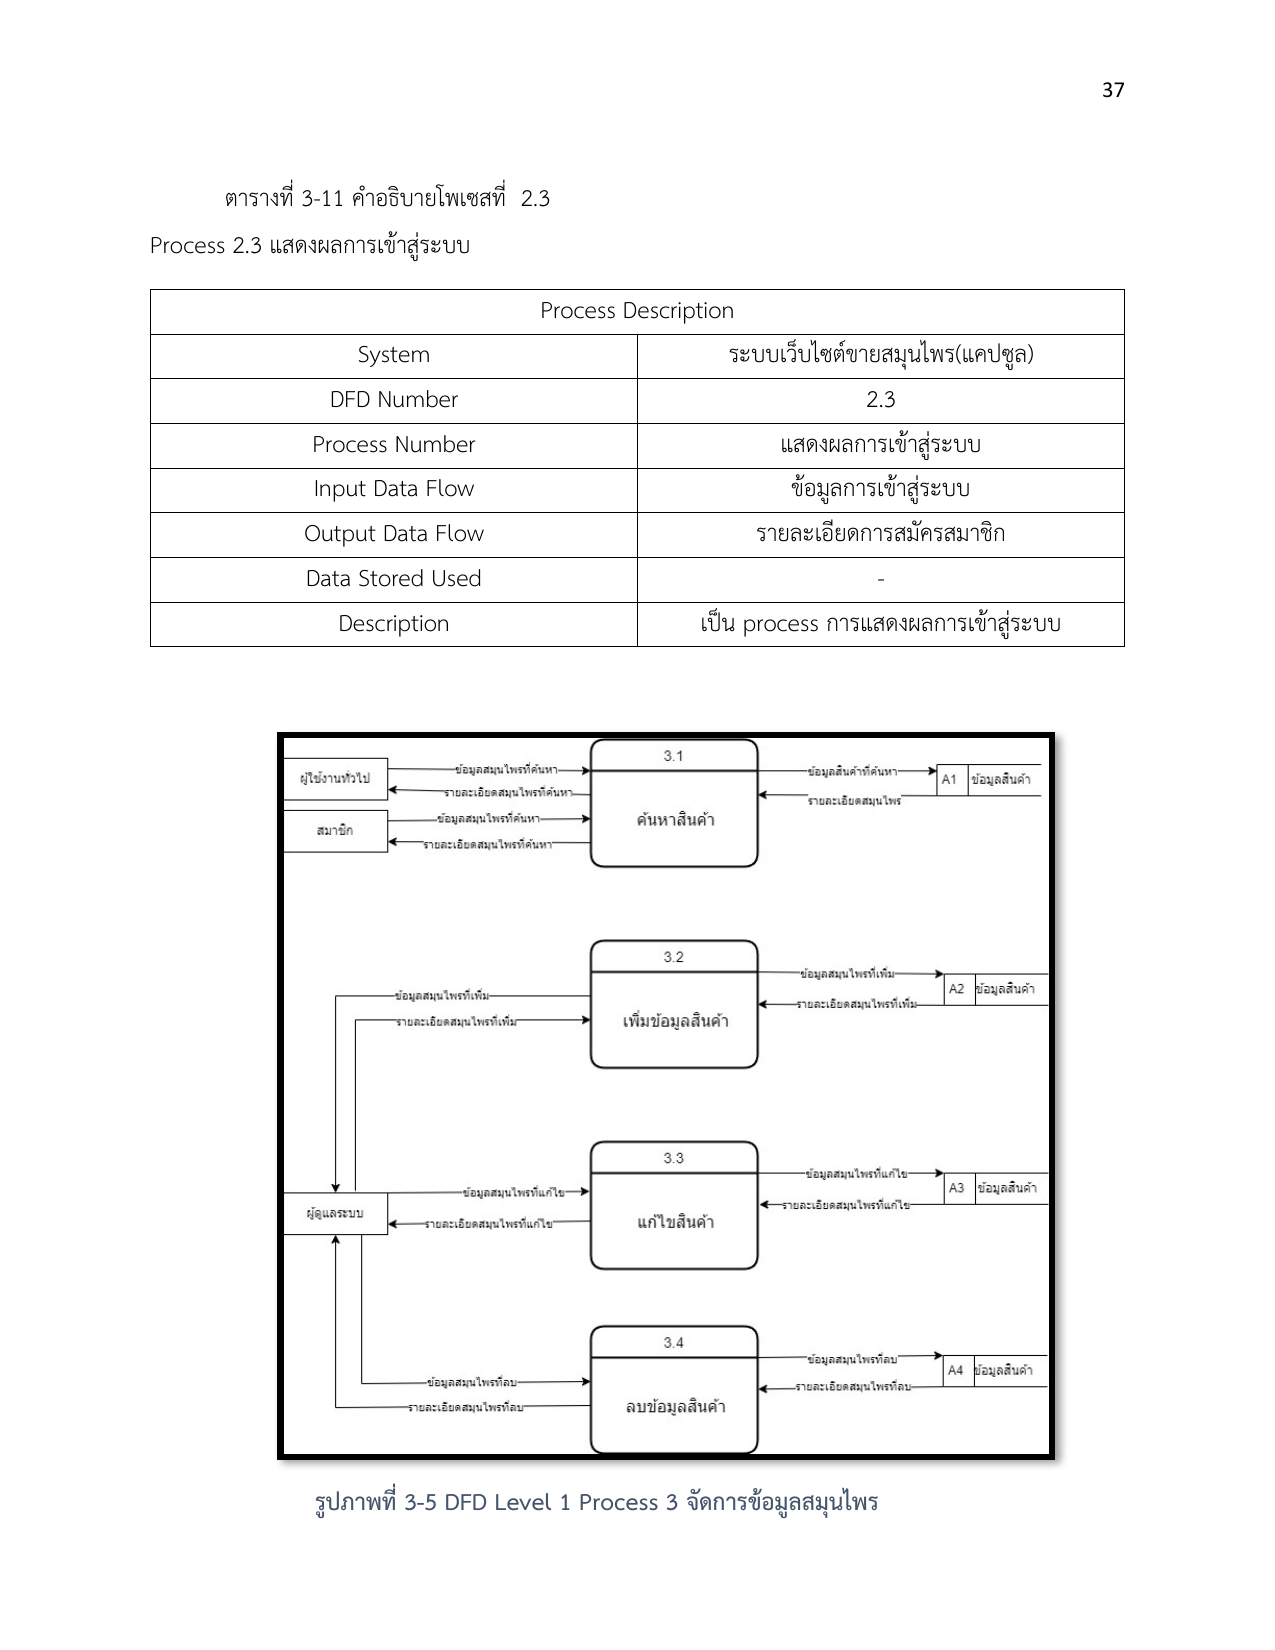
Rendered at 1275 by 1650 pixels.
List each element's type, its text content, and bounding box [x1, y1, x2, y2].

table_cell ข้อมูลการเข้าสู่ระบบ [638, 469, 1124, 512]
picture [284, 738, 1049, 1454]
table_cell System [151, 335, 637, 378]
table_header Process Description [151, 290, 1124, 333]
table_cell 2.3 [638, 379, 1124, 423]
table_cell ระบบเว็บไซต์ขายสมุนไพร(แคปซูล) [638, 335, 1124, 378]
table_cell รายละเอียดการสมัครสมาชิก [638, 513, 1124, 557]
table_cell - [638, 558, 1124, 602]
table_cell Description [151, 603, 637, 646]
table_cell Process Number [151, 424, 637, 467]
table_cell DFD Number [151, 379, 637, 423]
table_cell Input Data Flow [151, 469, 637, 512]
table_cell Output Data Flow [151, 513, 637, 557]
text ตารางที่ 3-11 คำอธิบายโพเซสที่ 2.3 [150, 178, 1125, 222]
table_cell แสดงผลการเข้าสู่ระบบ [638, 424, 1124, 467]
text Process 2.3 แสดงผลการเข้าสู่ระบบ [150, 225, 1125, 269]
table_cell Data Stored Used [151, 558, 637, 602]
table_cell เป็น process การแสดงผลการเข้าสู่ระบบ [638, 603, 1124, 646]
